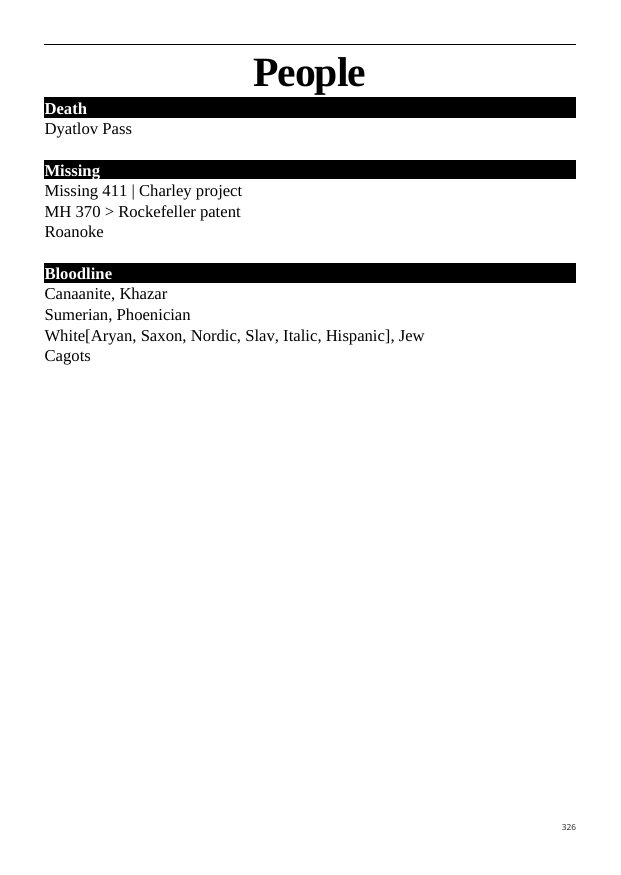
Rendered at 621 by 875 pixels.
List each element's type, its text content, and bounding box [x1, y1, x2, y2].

subtitle People [44, 45, 576, 97]
subtitle Bloodline [44, 263, 576, 283]
text White[Aryan, Saxon, Nordic, Slav, Italic, Hispanic], Jew [44, 325, 576, 344]
text Canaanite, Khazar [44, 284, 576, 303]
subtitle Missing [44, 160, 576, 179]
text Missing 411 | Charley project [44, 181, 576, 200]
text Dyatlov Pass [44, 119, 576, 138]
subtitle Death [44, 98, 576, 118]
text Sumerian, Phoenician [44, 305, 576, 324]
text Roanoke [44, 222, 576, 241]
text MH 370 > Rockefeller patent [44, 202, 576, 221]
text Cagots [44, 346, 576, 365]
